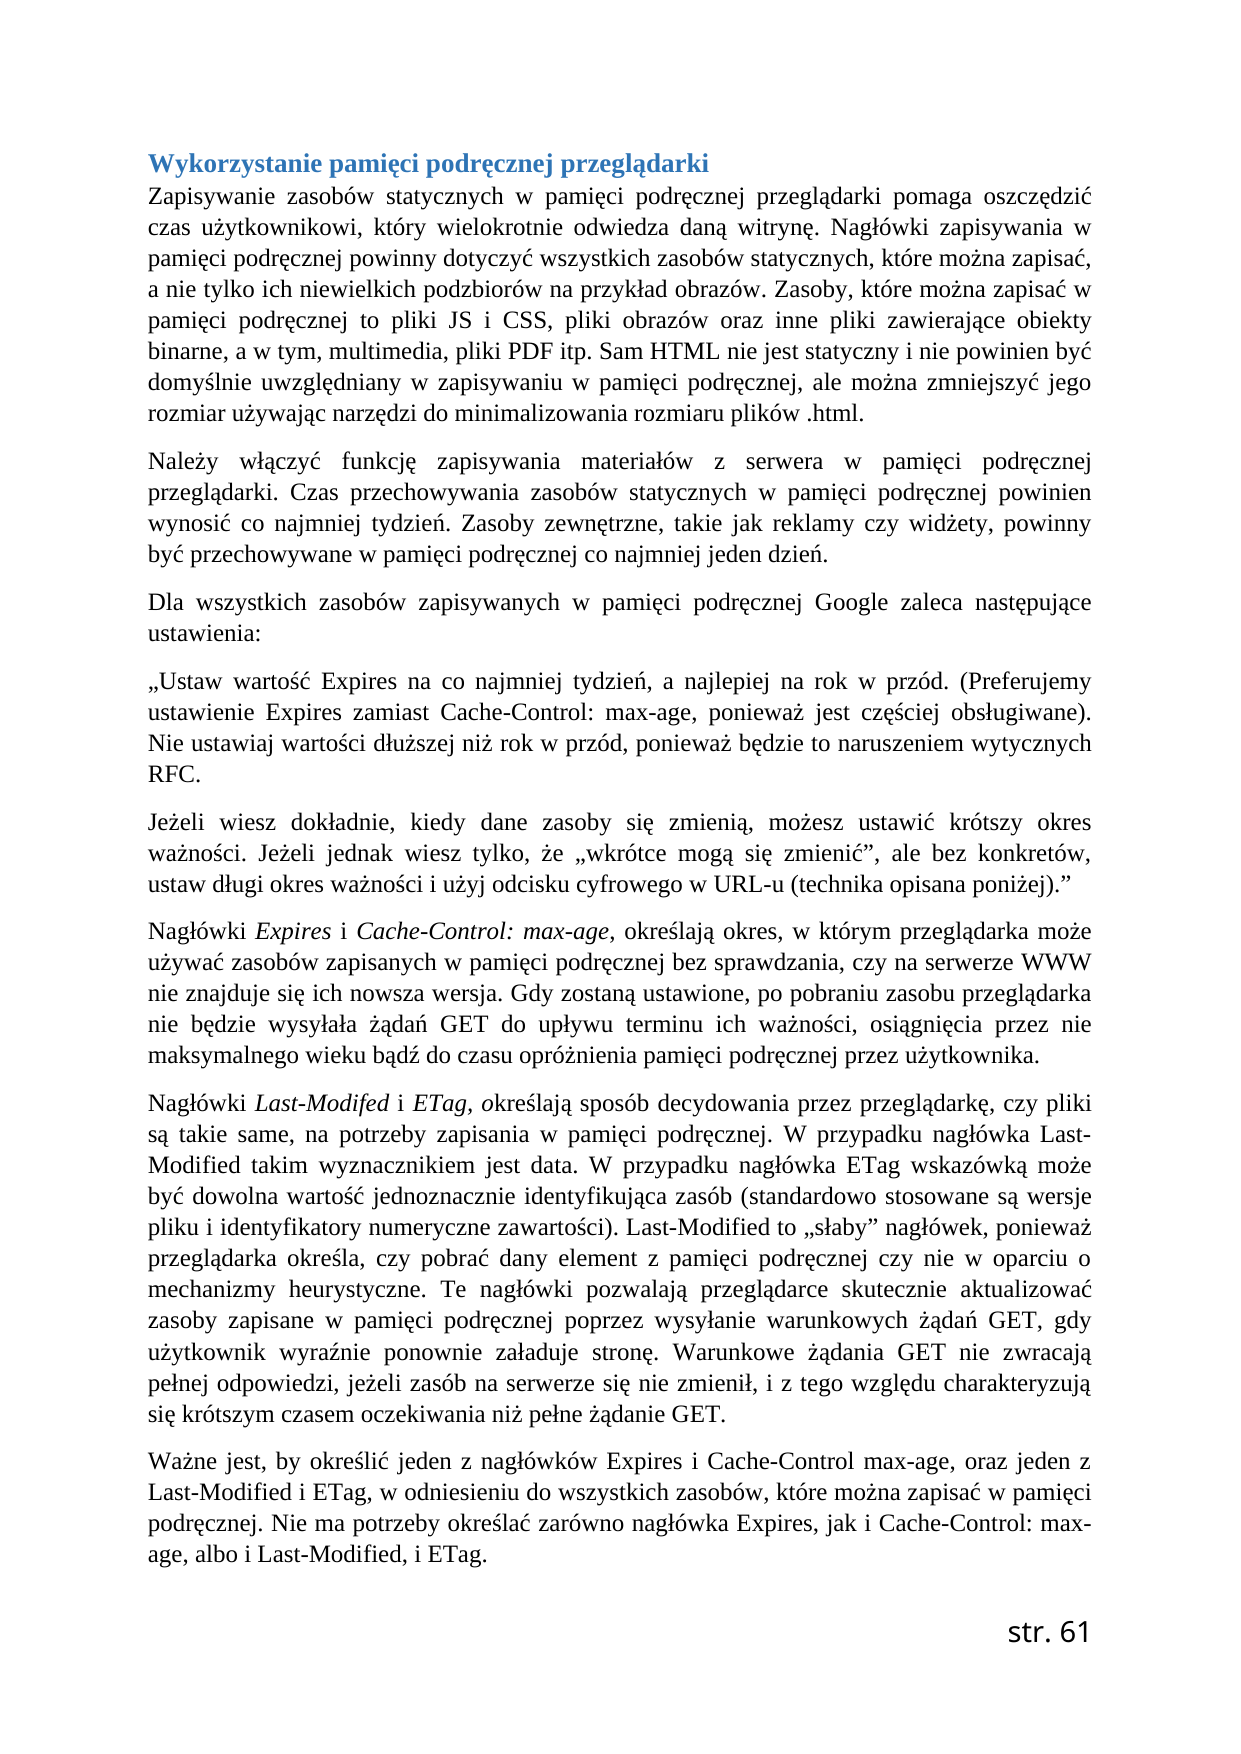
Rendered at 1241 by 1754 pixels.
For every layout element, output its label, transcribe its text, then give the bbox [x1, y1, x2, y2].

text Nagłówki Last-Modifed i ETag, określają sposób decydowania przez przeglądarkę, czy pliki są takie same, na potrzeby zapisania w pamięci podręcznej. W przypadku nagłówka Last-Modified takim wyznacznikiem jest data. W przypadku nagłówka ETag wskazówką może być dowolna wartość jednoznacznie identyfikująca zasób (standardowo stosowane są wersje pliku i identyfikatory numeryczne zawartości). Last-Modified to „słaby” nagłówek, ponieważ przeglądarka określa, czy pobrać dany element z pamięci podręcznej czy nie w oparciu o mechanizmy heurystyczne. Te nagłówki pozwalają przeglądarce skutecznie aktualizować zasoby zapisane w pamięci podręcznej poprzez wysyłanie warunkowych żądań GET, gdy użytkownik wyraźnie ponownie załaduje stronę. Warunkowe żądania GET nie zwracają pełnej odpowiedzi, jeżeli zasób na serwerze się nie zmienił, i z tego względu charakteryzują się krótszym czasem oczekiwania niż pełne żądanie GET. [148, 1088, 1093, 1427]
text „Ustaw wartość Expires na co najmniej tydzień, a najlepiej na rok w przód. (Preferujemy ustawienie Expires zamiast Cache-Control: max-age, ponieważ jest częściej obsługiwane). Nie ustawiaj wartości dłuższej niż rok w przód, ponieważ będzie to naruszeniem wytycznych RFC. [148, 666, 1093, 788]
text Zapisywanie zasobów statycznych w pamięci podręcznej przeglądarki pomaga oszczędzić czas użytkownikowi, który wielokrotnie odwiedza daną witrynę. Nagłówki zapisywania w pamięci podręcznej powinny dotyczyć wszystkich zasobów statycznych, które można zapisać, a nie tylko ich niewielkich podzbiorów na przykład obrazów. Zasoby, które można zapisać w pamięci podręcznej to pliki JS i CSS, pliki obrazów oraz inne pliki zawierające obiekty binarne, a w tym, multimedia, pliki PDF itp. Sam HTML nie jest statyczny i nie powinien być domyślnie uwzględniany w zapisywaniu w pamięci podręcznej, ale można zmniejszyć jego rozmiar używając narzędzi do minimalizowania rozmiaru plików .html. [148, 181, 1093, 427]
text Ważne jest, by określić jeden z nagłówków Expires i Cache-Control max-age, oraz jeden z Last-Modified i ETag, w odniesieniu do wszystkich zasobów, które można zapisać w pamięci podręcznej. Nie ma potrzeby określać zarówno nagłówka Expires, jak i Cache-Control: max-age, albo i Last-Modified, i ETag. [148, 1446, 1093, 1568]
text Nagłówki Expires i Cache-Control: max-age, określają okres, w którym przeglądarka może używać zasobów zapisanych w pamięci podręcznej bez sprawdzania, czy na serwerze WWW nie znajduje się ich nowsza wersja. Gdy zostaną ustawione, po pobraniu zasobu przeglądarka nie będzie wysyłała żądań GET do upływu terminu ich ważności, osiągnięcia przez nie maksymalnego wieku bądź do czasu opróżnienia pamięci podręcznej przez użytkownika. [148, 916, 1093, 1069]
text Należy włączyć funkcję zapisywania materiałów z serwera w pamięci podręcznej przeglądarki. Czas przechowywania zasobów statycznych w pamięci podręcznej powinien wynosić co najmniej tydzień. Zasoby zewnętrzne, takie jak reklamy czy widżety, powinny być przechowywane w pamięci podręcznej co najmniej jeden dzień. [148, 446, 1093, 568]
text Dla wszystkich zasobów zapisywanych w pamięci podręcznej Google zaleca następujące ustawienia: [148, 587, 1093, 647]
subtitle Wykorzystanie pamięci podręcznej przeglądarki [148, 148, 1093, 179]
text Jeżeli wiesz dokładnie, kiedy dane zasoby się zmienią, możesz ustawić krótszy okres ważności. Jeżeli jednak wiesz tylko, że „wkrótce mogą się zmienić”, ale bez konkretów, ustaw długi okres ważności i użyj odcisku cyfrowego w URL-u (technika opisana poniżej).” [148, 807, 1093, 897]
